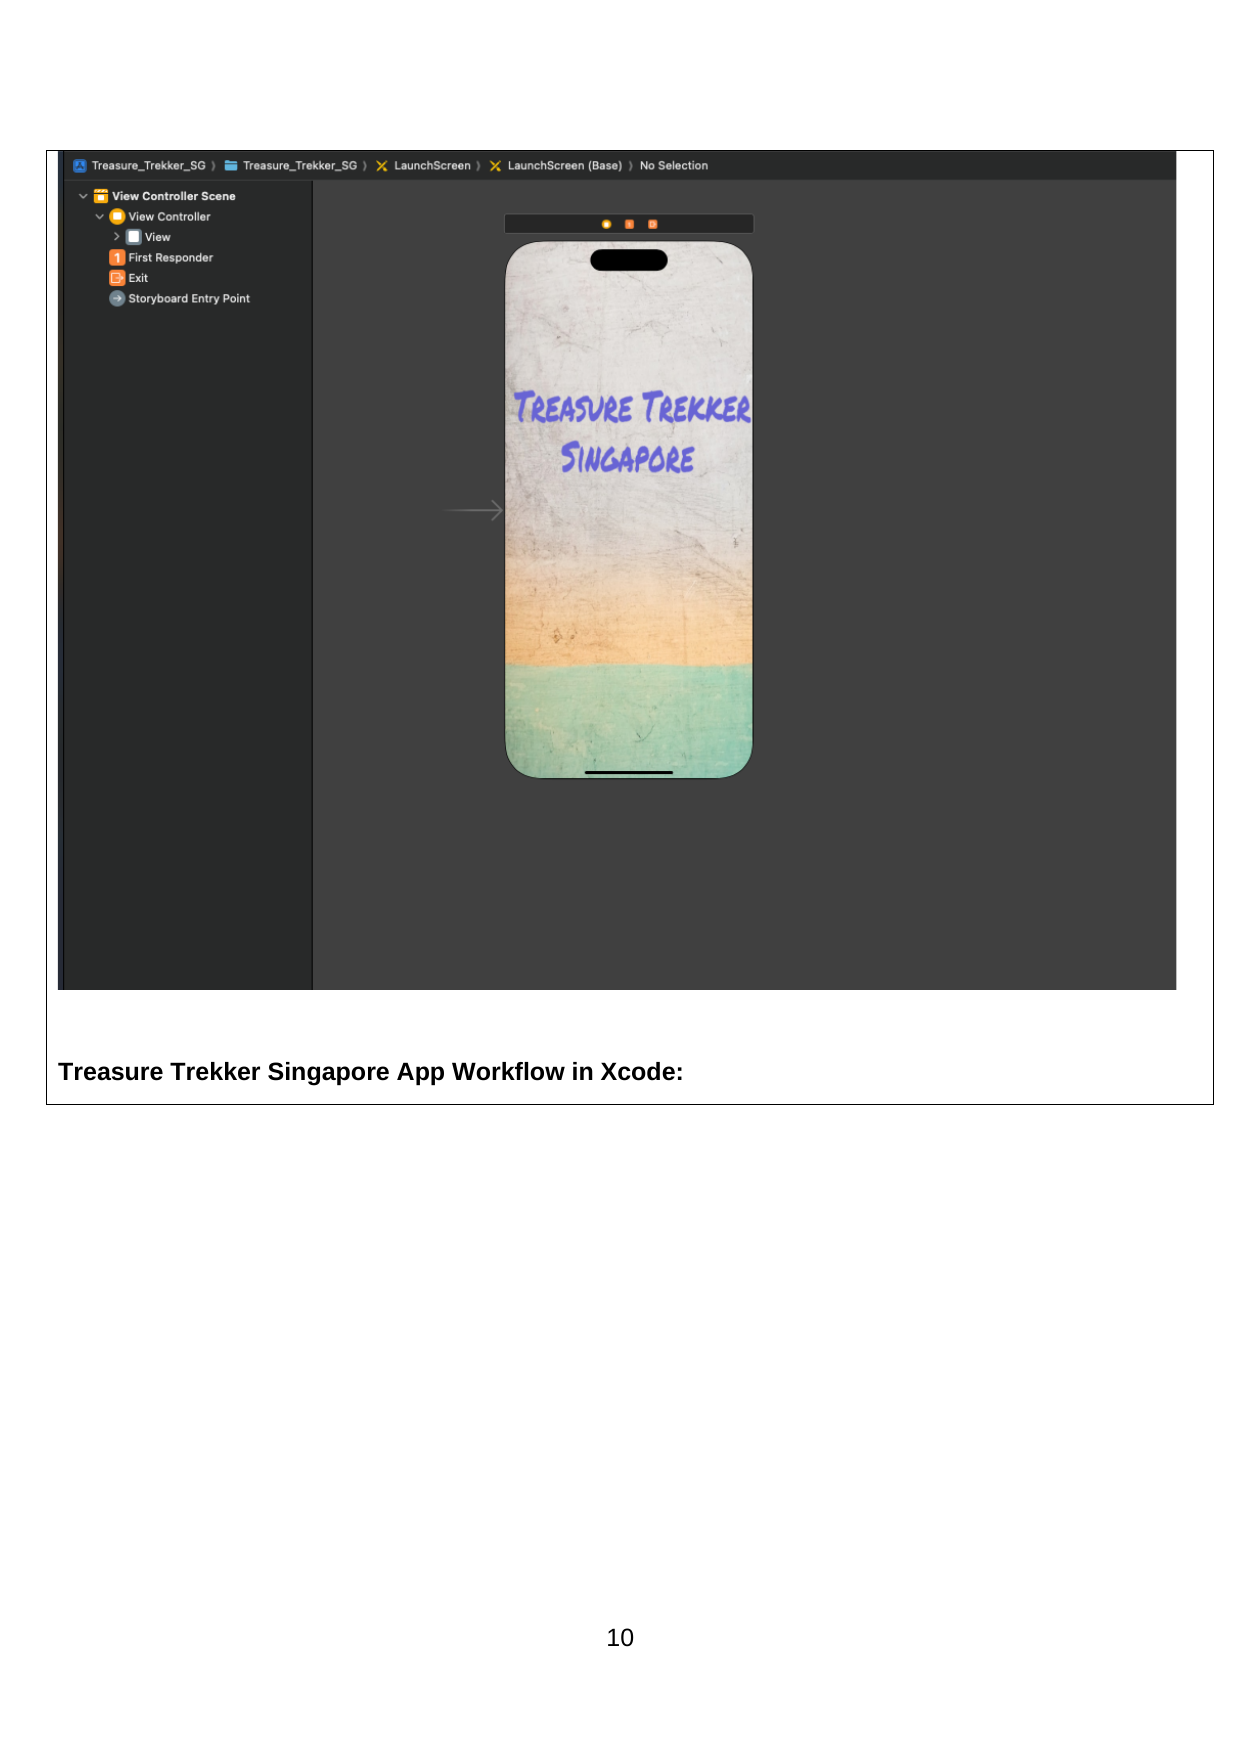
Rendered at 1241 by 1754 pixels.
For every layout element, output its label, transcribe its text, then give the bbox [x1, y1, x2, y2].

picture [57, 151, 1177, 990]
table_header LaunchScreen: Treasure Trekker Singapore App Workflow in Xcode: Simulator Flow: Treasure Trekker Singapore App Workflow in Xcode: 1. Overview The app I designed called Treasure Trekkers Singapore is an app that encourages users explore specific parts of Singapore by using 2 longitudinal and latitude sliders user interface widgets to simulate the effect of walking or running on the map to various locations that identified by pins and when users reach the specified pin locations, users would be granted points that they can use to win attractive prizes. Users would also have their own profile page where they use the notes feature to write about their experiences about exploring various locations on the map and users would also be able to share photos in the profile view by displaying photos that are taken from the simulator photo gallery. 2. Workflow and Features Login Page: When users first access the app, they will be greeted by a login page where they can input their email address, password and phone number into several UITextFields. Each input field has text validation for example for the email address, you can only input a valid email address, for the password field it requires 1 uppercase letter, 1 lowercase letter and 1 number, for the phone number field, it requires 8 numbers to be considered a valid phone number. When users have input the correct information, the submit button would be enabled then they would need to swipe right the button. Treasure Locations Tab After the login page, users would see a Treasure Locations tab which is one of several tabs as of part of a tab bar view controller and in this tab which uses a UICollectionView and UICollectionViewCell, users can view information about the various treasure locations in our app using UIImageView and UILabels such as their image, name, challenge time levels, description and points granted for reaching each of them. Treasure Selection Tab In the Treasure Selection tab, a UITableView, UITableViewCell and UISwitch is used to allow users to choose either to generate 5 random pins or select specified pins that they can generate can on the map. After a user have selected the pin locations, they would also have to select the corresponding challenge time levels for each pin which are easy, medium and hard which will allocate users with different amounts of time depending on the level of difficulty. Exploration Map Tab When users select on the Exploration Map tab, they will see the map view that uses the MKMapView that would automatically zoom into an area around SUSS in Singapore and users would notice that the Start Exploration button which uses a UIButton is disabled. After users have chosen the treasure locations, in the exploration map tab, they would notice that the button for exploration has been enabled and they would need to double tap the button to start an exploration. When the button is double tap the following actions would be triggered using MKPointAnnotation: If users selected the Random Treasure Locations option, 5 random pins would be displayed on the map view. If users instead selected other specific pins such as SIM Global Education and Lien Ying Chow Library, those pins would be displayed on the map view instead of 5 random pins. When users have chosen either 1 of the 2 options and have double tapped the Start Exploration button, they would notice that another pin called aAnnotation would also appear in the map view and they can use the 2 UISlider widgets just below the map view in the interface to move the aAnnotation pin in longitude and latitude directions to the treasure locations. When users have chosen either 1 of the 2 options and have double tapped the Start Exploration button, they would notice that there would be 2 timers that would immediately start counting, the 1st timer counts the amount of time used and the 2nd timer counts the amount of time remaining for the duration of the exploration. When the aAnnotation pin hits one of the other pins such as SIM Global Education or SIM Lien Ying Chow Library, users would be displayed with an alert message stating that they have reached a treasure location. Users would notice that their points would increase by 4 whenever the aAnnotation pin hits a treasure location and users would also notice they can only be granted the points once for each treasure location hit during the duration of the exploration. When an exploration has started users would notice that the exploration button text has changed to End Exploration and when the users double tap the button, the exploration would be ended and the 2 timers would stop counting. When the exploration has ended, the exploration button text would also revert to Start Exploration which would allow the user to begin a new exploration. During an exploration, if the user does not move the 2 sliders for 1 minute, the user would receive an alert message stating that they have stopped for too long, and they should continue moving. During an exploration, if the time remaining reaches the last 10 minutes mark, the user would receive an alert message stating that they only have 10 minutes left to complete the exploration. During an exploration, if the time remaining reaches 0, the user would receive an alert message stating that their time is up and the 2 timers would stop counting. Status View Page When an exploration has ended, the user would notice a button called Status View would appear and when they select the button, the user would be direct to a Status View page where UILabels are used to show statistical data about their exploration such as time used, time remaining, distance covered and current velocity. Gift Shop Tab When users select on the Gift Shop tab, they will see a catalogue of gifts that uses a UICollectionView and UICollectionViewCell to display information using UIImageView, UILabels and UIButton about gifts such as SGD vouchers, watches, movie tickets and electronic devices and each gift also has a button with the text Redeem Gifts. Each gift contains information such as a gift image, name and points required to redeem the gift. When users attain a certain amount of points that matches the points required for a gift in the gift shop, for example if the user has 8 points, the user would be eligible to redeem a $5 SGD Voucher and the button with the text Redeem Gift would be enabled within the UICollectionViewCell. After user has returned from the gift redemption details page, the user would notice that their points has been reduced by the amount of points they used to redeem a gift for example if the user had 8 points, after redeeming a gift, their points value would drop to 0 points. Gift Redemption Details Page When a user selects the Redeem Gift button when it is enabled, the user would be directed to a Gift Redemption page that uses UILabels, UITextFields and a UIButton where the user would have to input their email address and phone number followed by selecting the Submit button. After the user have selected the Submit button, the user would receive a message stating that they have successfully redeemed a gift. The user can now return to the gift shop page. User Profile Tab When the user selects the User Profile tab, they would notice that the gift that they had redeemed is displayed in the first segment of a UISegmentControl and in a UITableView and UITableViewCell that uses a UIImageView and UILabels to display information such as gift image, name and points required to redeem the gift. When the user selects the second segment, they would be greeted by the text that uses a UILabel stating that no image has been added yet, instead users can users can select on the Post a Photo button that uses a UIButton which will trigger a request for access to the simulator photo gallery. In the simulator photo gallery, the user can select on a photo and upload the photo to the 2nd segment within a UICollectionView and UICollectionViewCell. Users may also display multiple images to the 2nd segment UICollectionView. When users select on the Write a Post button that uses a UIButton, they would be directed to a notes page. Notes Page In the notes page that uses a UITableView, UITableViewCell and UILabels, users can select the + button that uses a UIButton and will be directed to another page that uses a UITextField and UITextView where they can input a post title and description followed by selecting the Save button that uses a UIButton to save their post. The user would then be returned to the initial notes page where they can see the record of their post. The notes page can be used by users to publish their experiences about the explorations that they were involved in. [47, 151, 1213, 1104]
